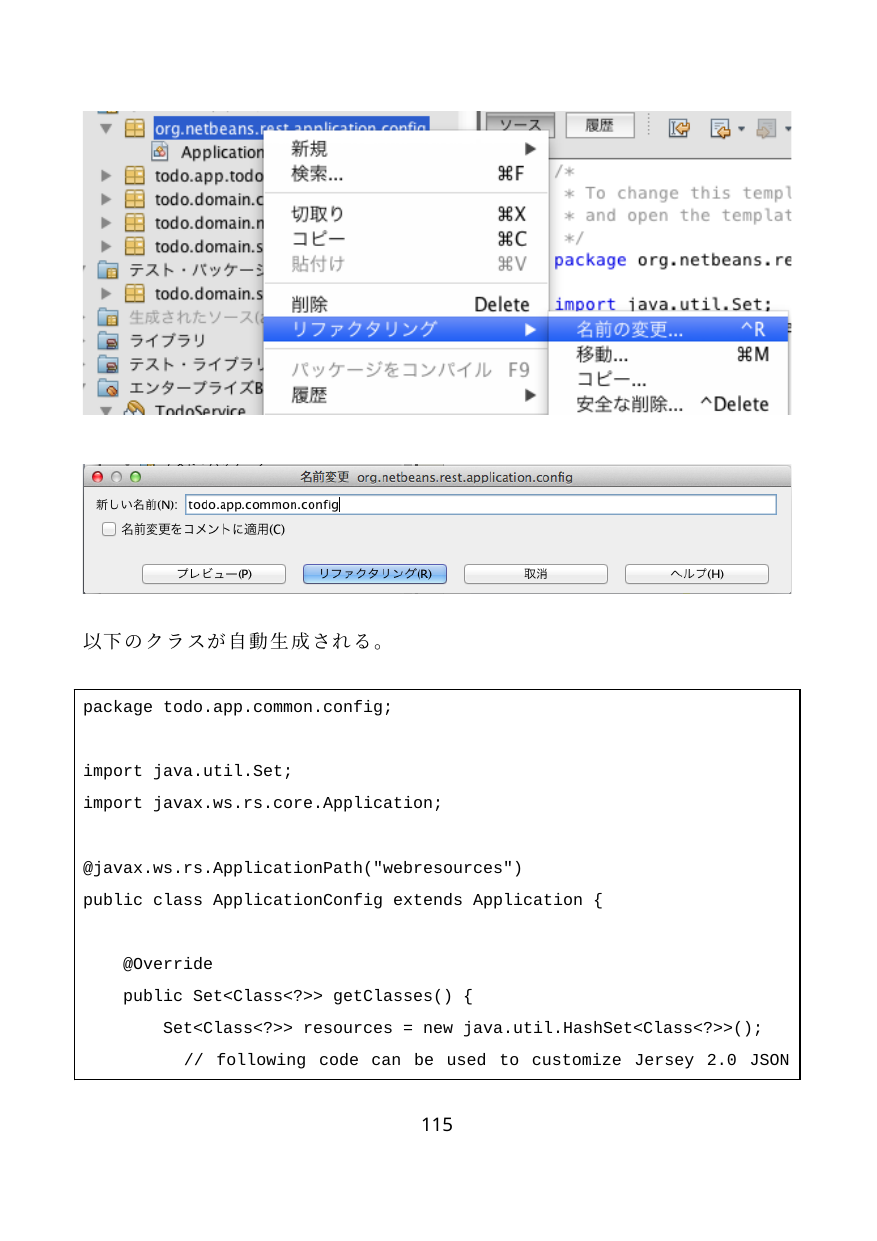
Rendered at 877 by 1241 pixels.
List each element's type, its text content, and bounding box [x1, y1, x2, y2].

text public Set<Class<?>> getClasses() { [83, 981, 791, 1013]
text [75, 1042, 799, 1079]
text package todo.app.common.config; [75, 690, 799, 724]
text import java.util.Set; [83, 756, 791, 788]
text public class ApplicationConfig extends Application { [83, 885, 791, 917]
picture [82, 111, 792, 415]
text @Override [83, 949, 791, 981]
text Set<Class<?>> resources = new java.util.HashSet<Class<?>>(); [83, 1013, 791, 1042]
text import javax.ws.rs.core.Application; [83, 788, 791, 821]
picture [82, 464, 792, 594]
text 以下のクラスが自動生成される。 [83, 625, 791, 657]
text @javax.ws.rs.ApplicationPath("webresources") [83, 853, 791, 885]
